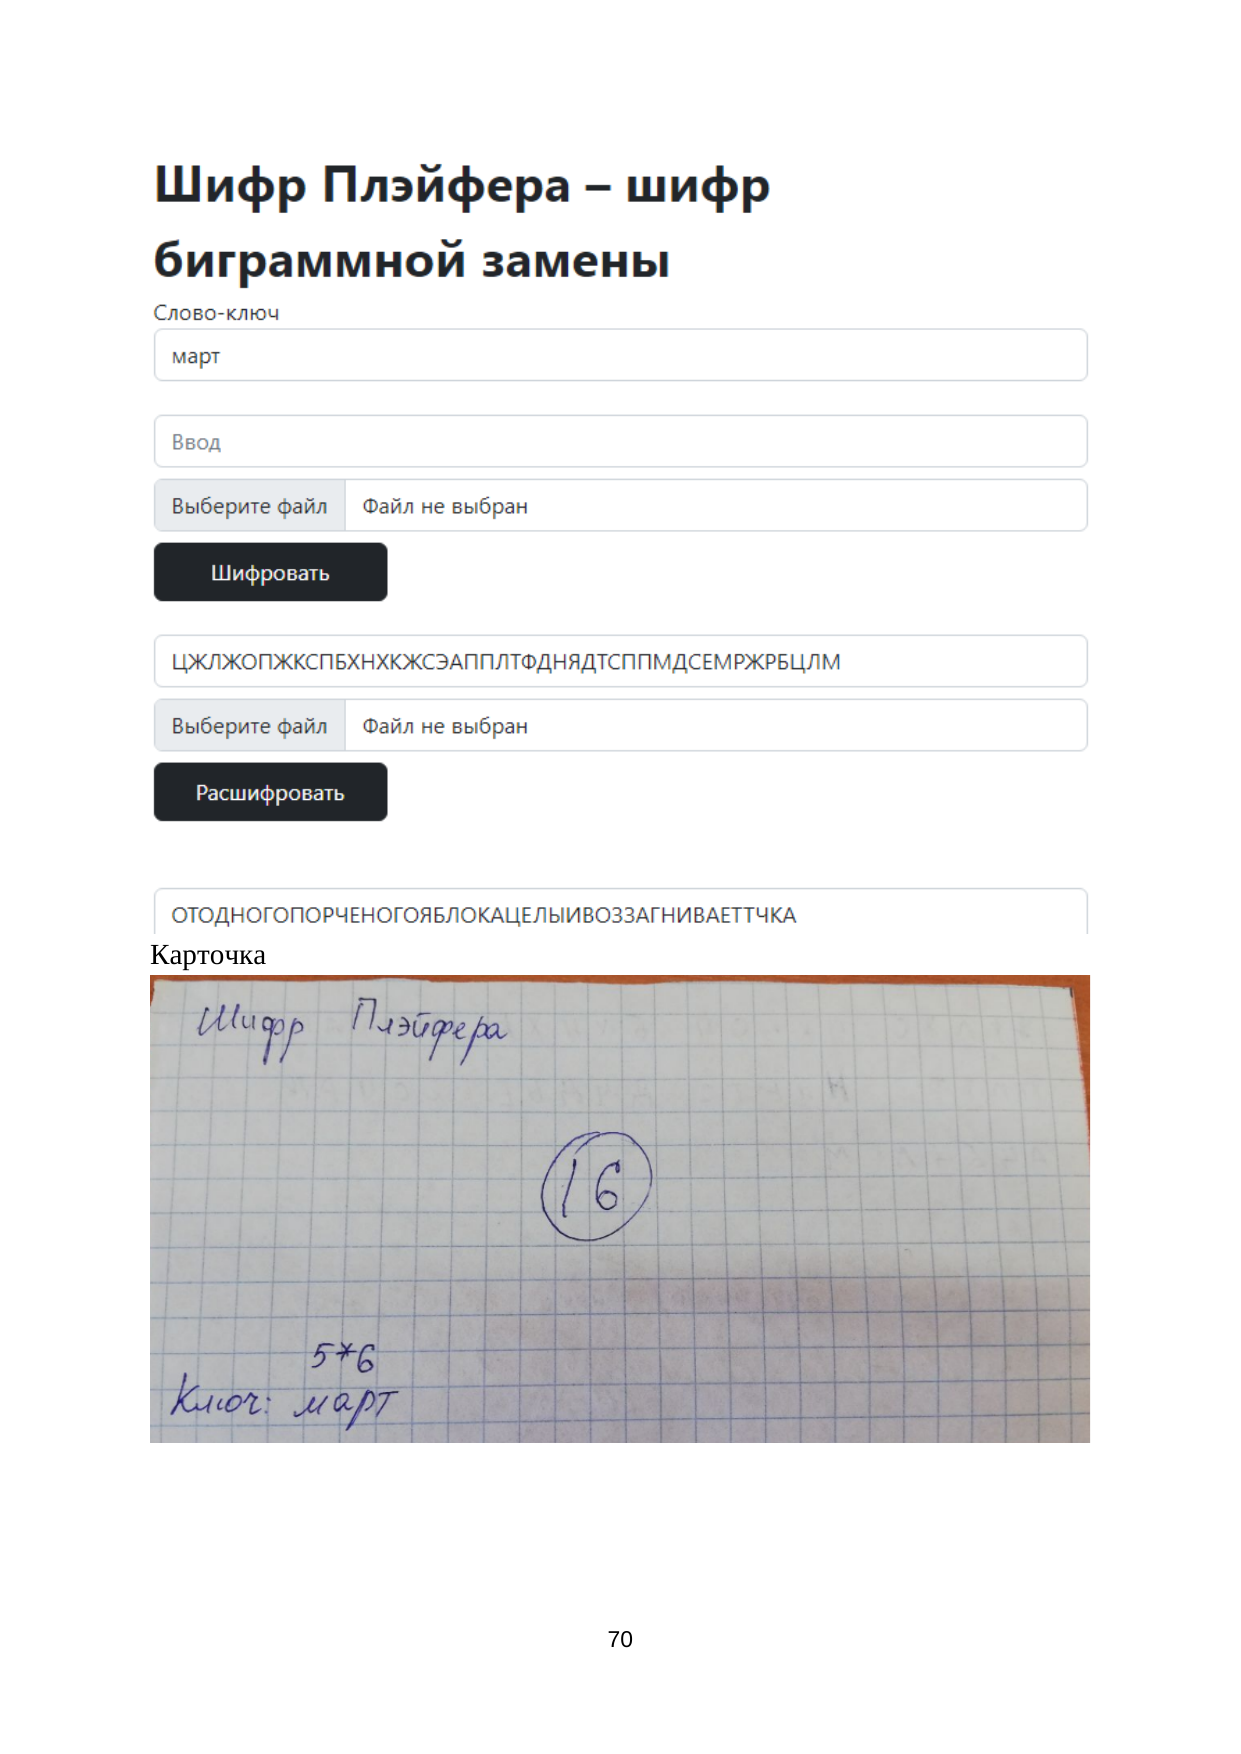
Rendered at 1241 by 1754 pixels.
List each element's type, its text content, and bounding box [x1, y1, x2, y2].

text Карточка [150, 937, 1090, 971]
picture [150, 150, 1091, 934]
picture [150, 975, 1091, 1443]
